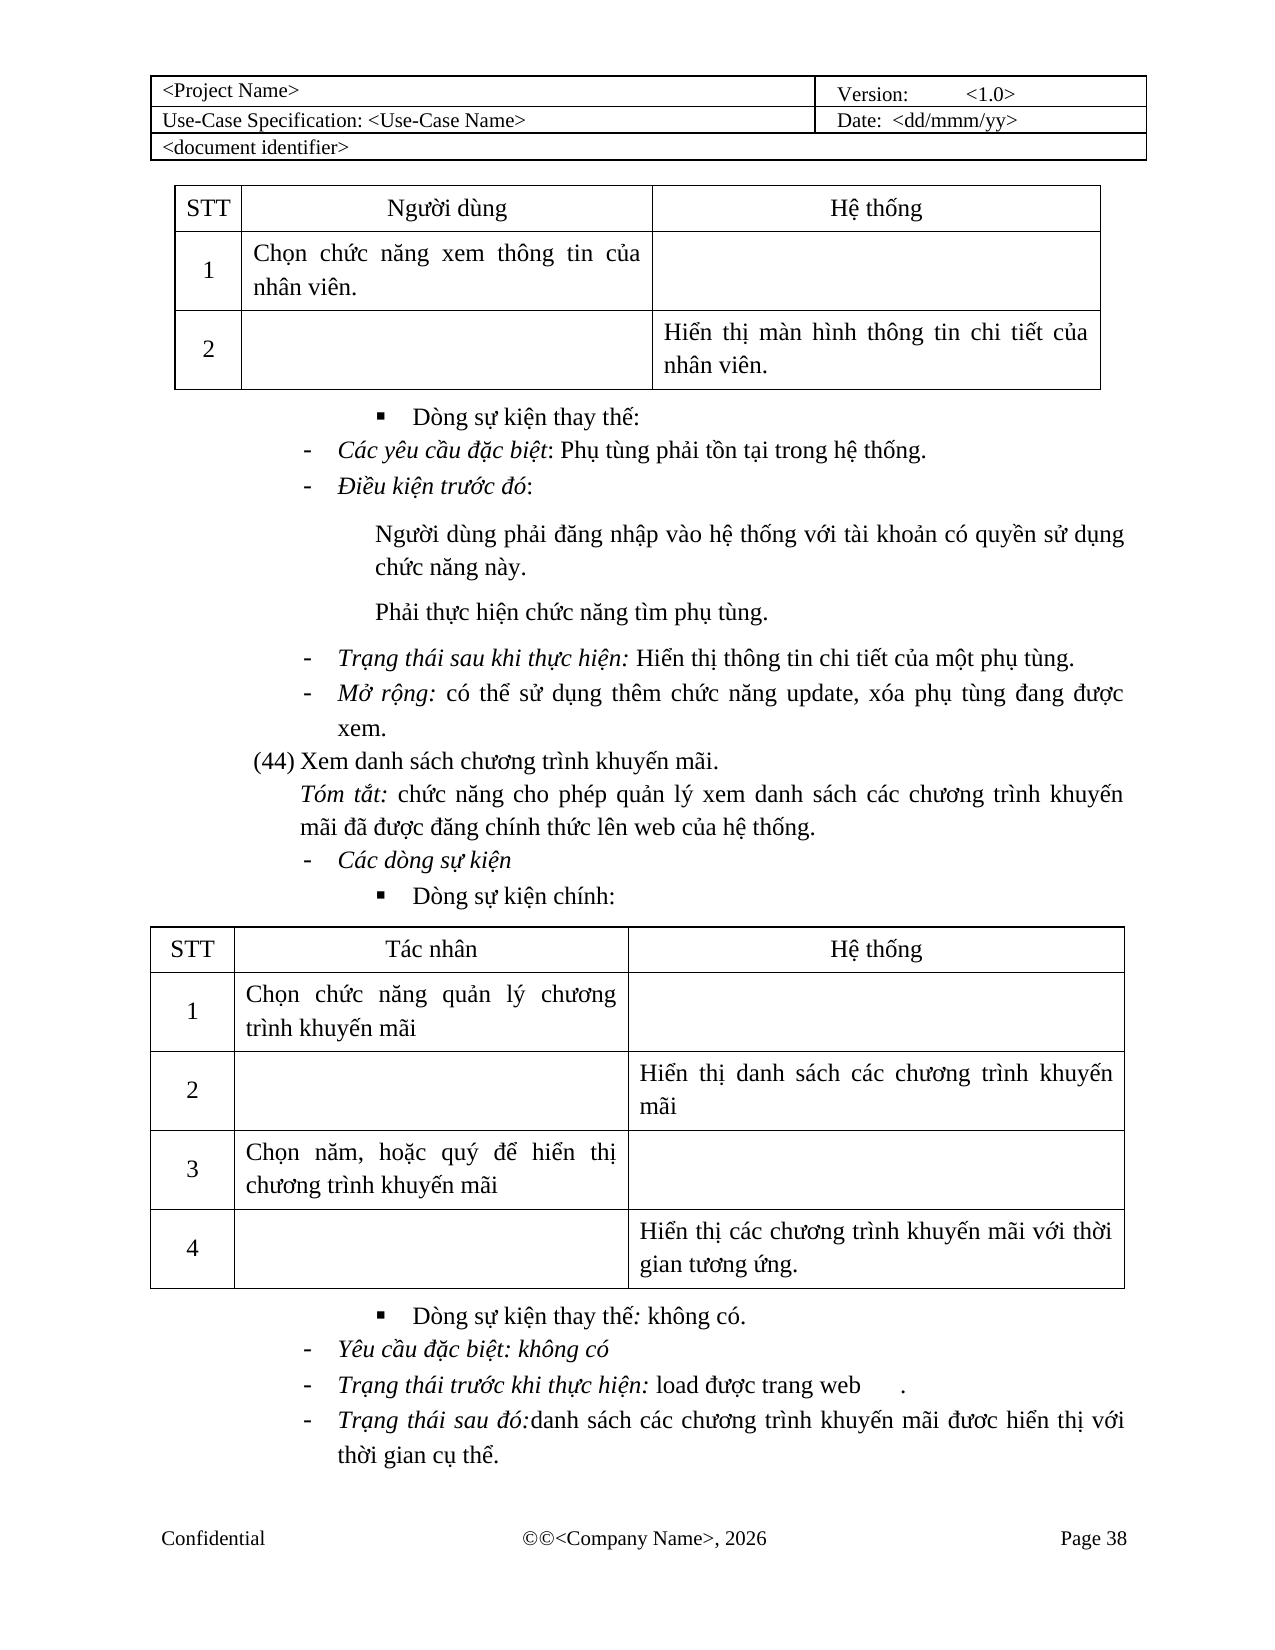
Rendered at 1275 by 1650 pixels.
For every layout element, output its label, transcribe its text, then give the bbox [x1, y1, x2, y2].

table_cell [629, 973, 1124, 1051]
list Dòng sự kiện chính: [375, 881, 1125, 910]
table_cell Hiển thị danh sách các chương trình khuyến mãi [629, 1052, 1124, 1130]
table_cell [629, 1131, 1124, 1209]
table_cell Chọn chức năng quản lý chương trình khuyến mãi [235, 973, 628, 1051]
list Mở rộng: có thể sử dụng thêm chức năng update, xóa phụ tùng đang được xem. [300, 678, 1125, 742]
list Điều kiện trước đó: [300, 471, 1125, 502]
list Trạng thái sau khi thực hiện: Hiển thị thông tin chi tiết của một phụ tùng. [300, 643, 1125, 674]
list Xem danh sách chương trình khuyến mãi. [253, 746, 1125, 775]
table_cell 2 [176, 311, 241, 389]
list Các dòng sự kiện [300, 846, 1125, 876]
list Tóm tắt: chức năng cho phép quản lý xem danh sách các chương trình khuyến mãi đã được đăng chính thức lên web của hệ thống. [300, 779, 1125, 841]
table_header Người dùng [242, 186, 652, 231]
table_header Tác nhân [235, 928, 628, 972]
table_cell Hiển thị màn hình thông tin chi tiết của nhân viên. [653, 311, 1100, 389]
list Dòng sự kiện thay thế: không có. [375, 1301, 1125, 1330]
list Trạng thái trước khi thực hiện: load được trang web . [300, 1370, 1125, 1401]
table_cell Hiển thị các chương trình khuyến mãi với thời gian tương ứng. [629, 1210, 1124, 1288]
list Trạng thái sau đó:danh sách các chương trình khuyến mãi đươc hiển thị với thời gian cụ thể. [300, 1405, 1125, 1469]
list Các yêu cầu đặc biệt: Phụ tùng phải tồn tại trong hệ thống. [300, 436, 1125, 466]
table_cell [242, 311, 652, 389]
table_cell Chọn chức năng xem thông tin của nhân viên. [242, 232, 652, 310]
table_cell 1 [176, 232, 241, 310]
table_cell [235, 1052, 628, 1130]
table_header STT [176, 186, 241, 231]
table_cell 2 [151, 1052, 234, 1130]
table_cell Chọn năm, hoặc quý để hiển thị chương trình khuyến mãi [235, 1131, 628, 1209]
table_header Hệ thống [629, 928, 1124, 972]
table_cell [235, 1210, 628, 1288]
table_cell 1 [151, 973, 234, 1051]
table_cell [653, 232, 1100, 310]
text Phải thực hiện chức năng tìm phụ tùng. [375, 597, 1125, 626]
text Người dùng phải đăng nhập vào hệ thống với tài khoản có quyền sử dụng chức năng này. [375, 519, 1125, 581]
list Dòng sự kiện thay thế: [375, 402, 1125, 431]
list Yêu cầu đặc biệt: không có [300, 1334, 1125, 1365]
table_header Hệ thống [653, 186, 1100, 231]
table_cell 4 [151, 1210, 234, 1288]
table_header STT [151, 928, 234, 972]
table_cell 3 [151, 1131, 234, 1209]
